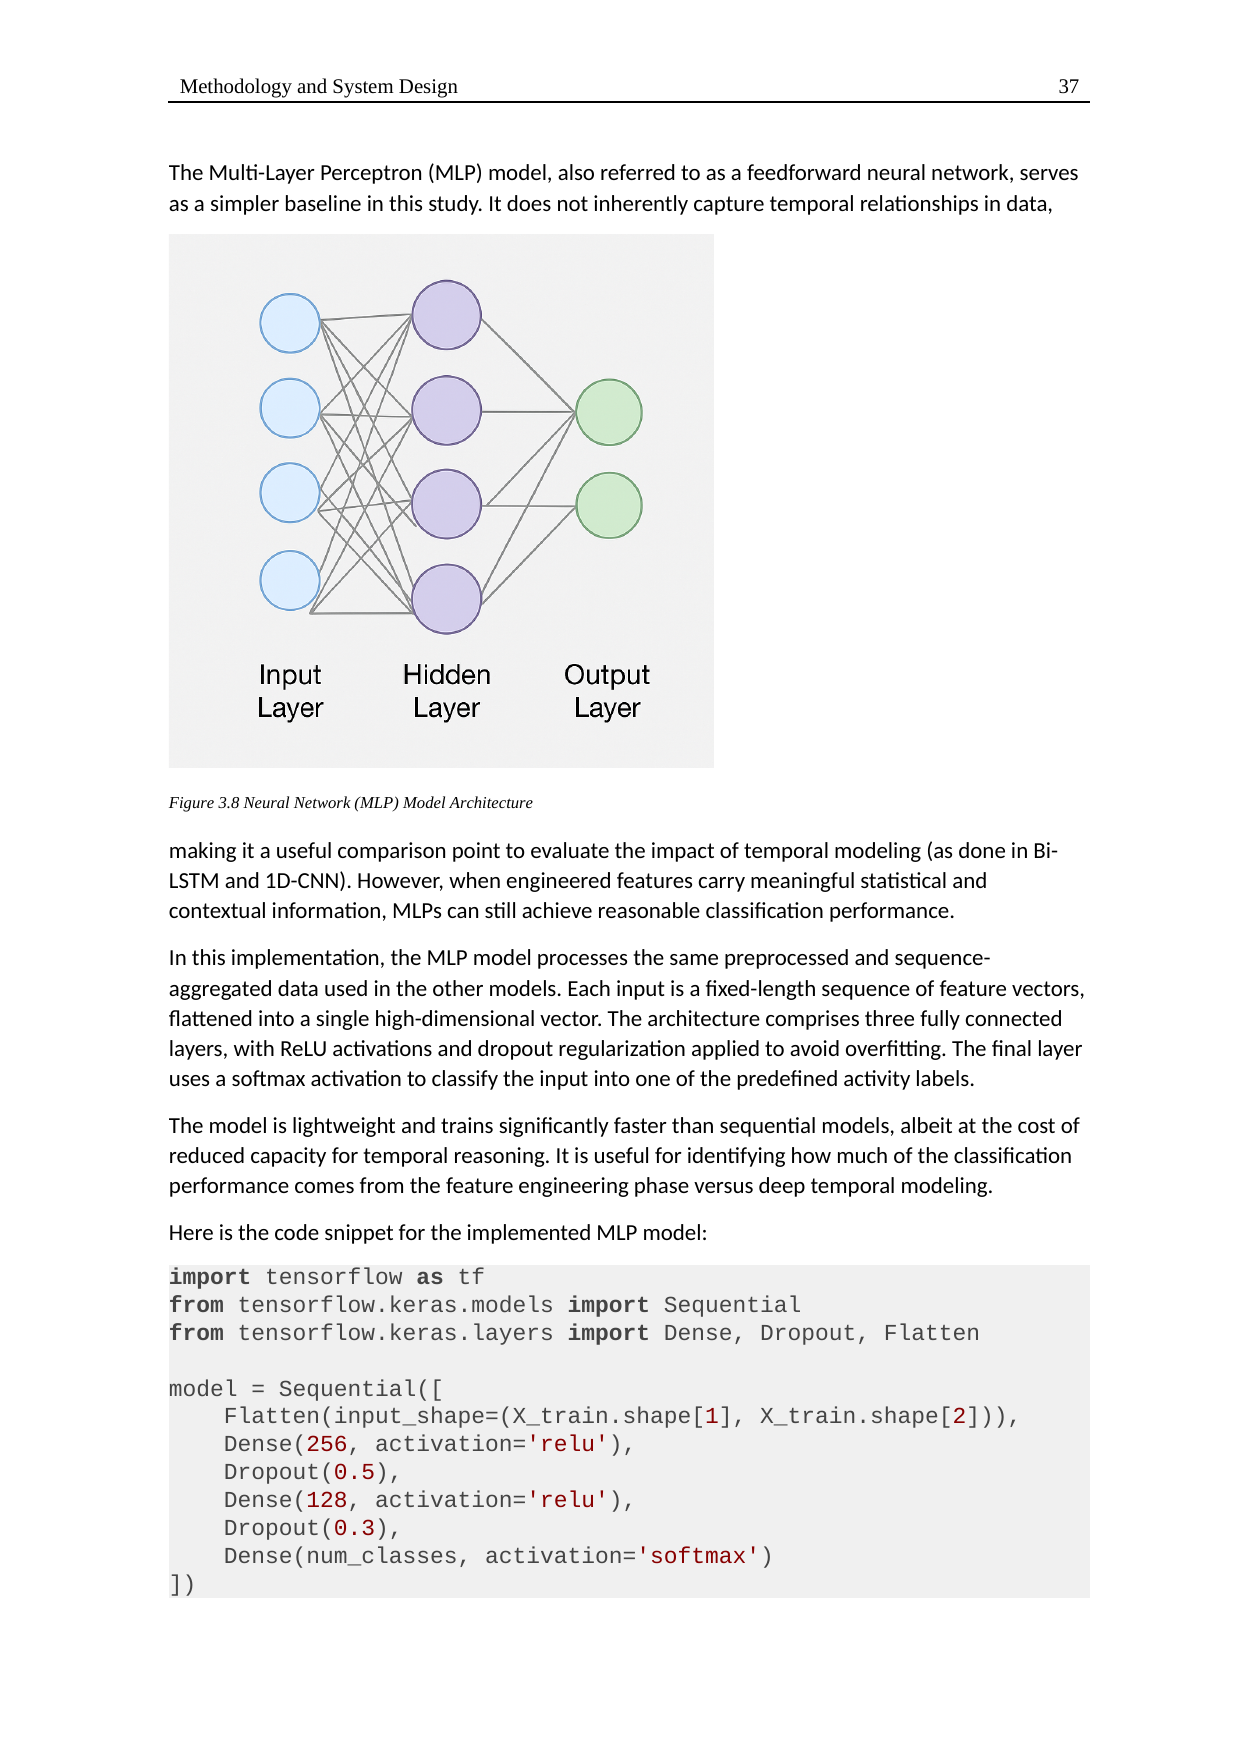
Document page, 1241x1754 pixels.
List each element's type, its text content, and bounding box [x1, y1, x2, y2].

text import tensorflow as tf from tensorflow.keras.models import Sequential from tensorflow.keras.layers import Dense, Dropout, Flatten model = Sequential([ Flatten(input_shape=(X_train.shape[1], X_train.shape[2])), Dense(256, activation='relu'), Dropout(0.5), Dense(128, activation='relu'), Dropout(0.3), Dense(num_classes, activation='softmax') ]) [169, 1265, 1090, 1598]
text In this implementation, the MLP model processes the same preprocessed and sequence-aggregated data used in the other models. Each input is a fixed-length sequence of feature vectors, flattened into a single high-dimensional vector. The architecture comprises three fully connected layers, with ReLU activations and dropout regularization applied to avoid overfitting. The final layer uses a softmax activation to classify the input into one of the predefined activity labels. [169, 943, 1090, 1092]
picture [168, 234, 714, 768]
text Here is the code snippet for the implemented MLP model: [169, 1218, 1090, 1246]
text The model is lightweight and trains significantly faster than sequential models, albeit at the cost of reduced capacity for temporal reasoning. It is useful for identifying how much of the classification performance comes from the feature engineering phase versus deep temporal modeling. [169, 1111, 1090, 1199]
